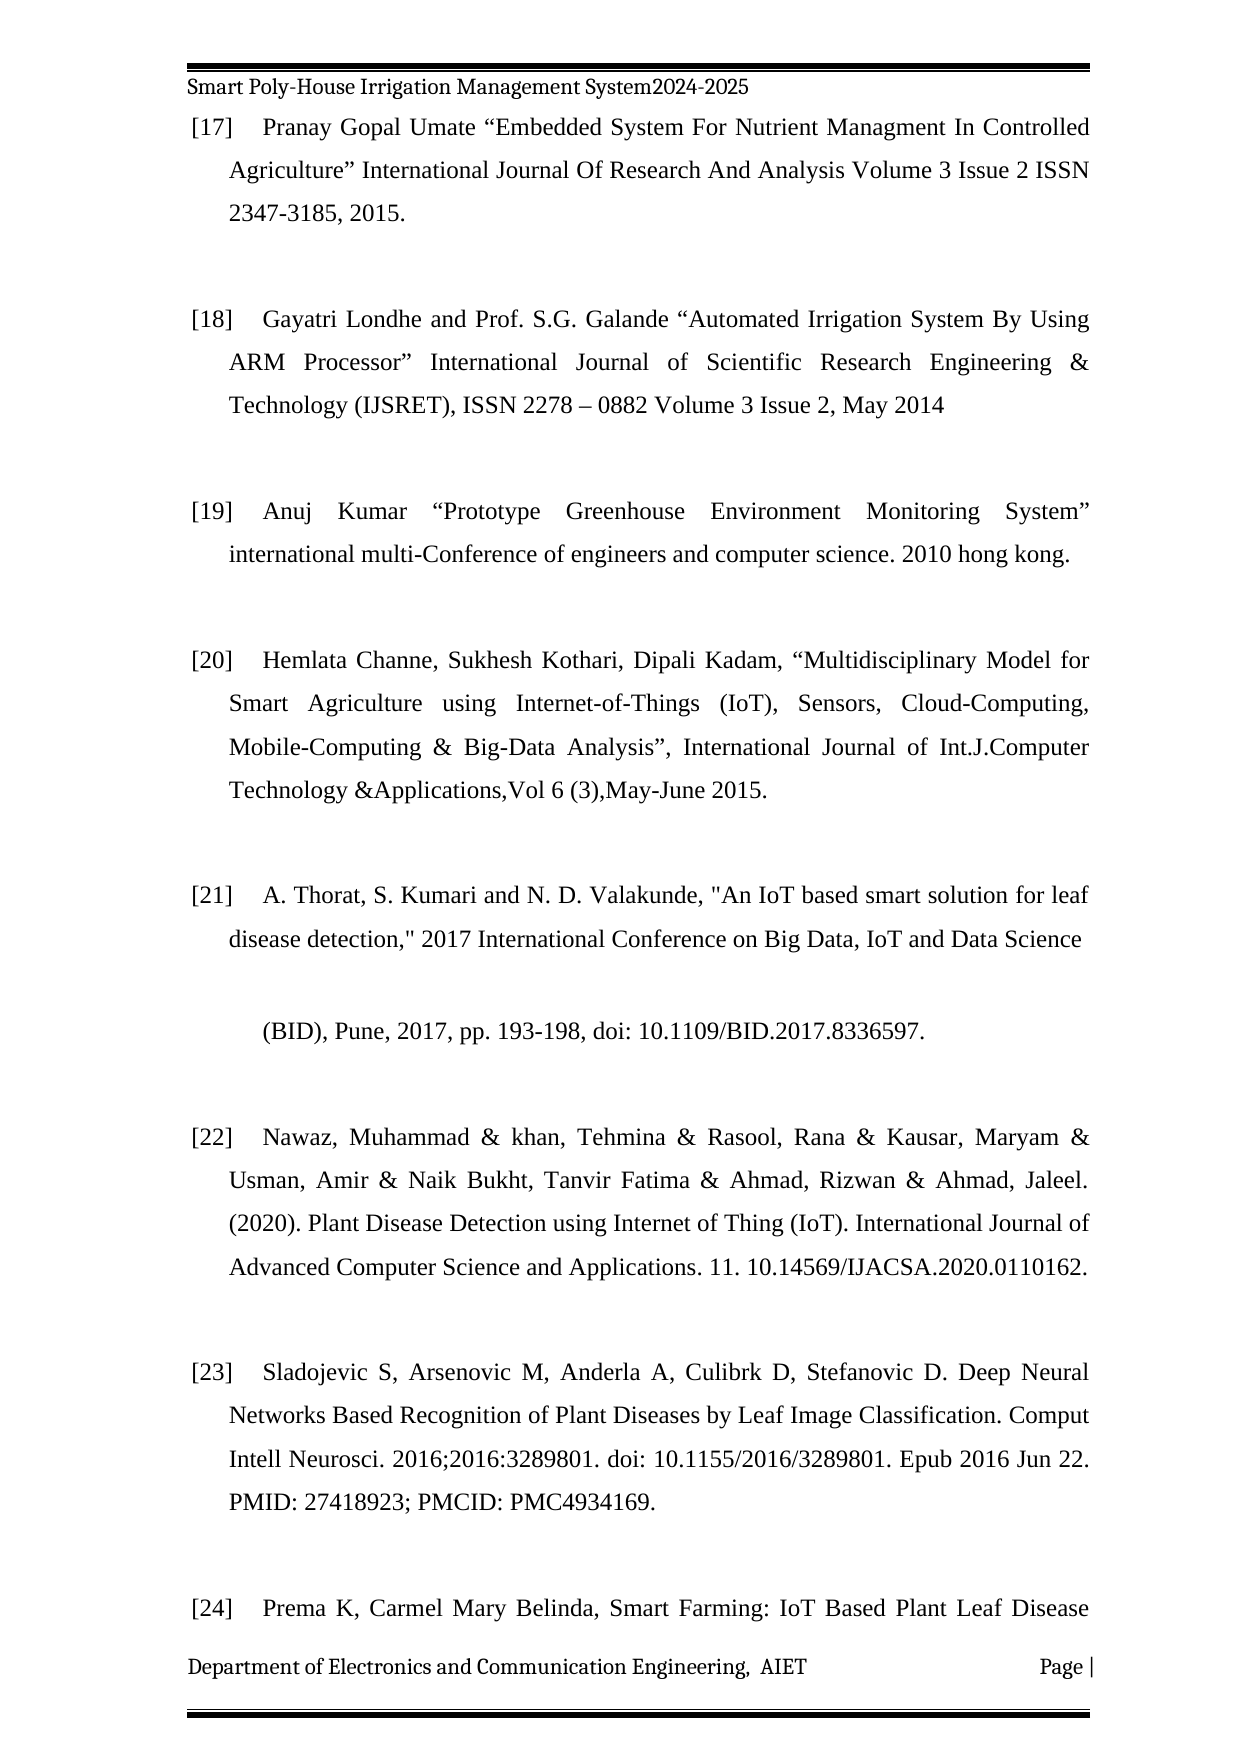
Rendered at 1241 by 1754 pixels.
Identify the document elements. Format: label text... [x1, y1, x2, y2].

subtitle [191, 1593, 1090, 1621]
subtitle Pranay Gopal Umate “Embedded System For Nutrient Managment In Controlled Agriculture” International Journal Of Research And Analysis Volume 3 Issue 2 ISSN 2347-3185, 2015. [191, 112, 1090, 227]
subtitle Anuj Kumar “Prototype Greenhouse Environment Monitoring System” international multi-Conference of engineers and computer science. 2010 hong kong. [191, 496, 1090, 568]
subtitle (BID), Pune, 2017, pp. 193-198, doi: 10.1109/BID.2017.8336597. [228, 1016, 1090, 1045]
subtitle A. Thorat, S. Kumari and N. D. Valakunde, "An IoT based smart solution for leaf disease detection," 2017 International Conference on Big Data, IoT and Data Science [191, 881, 1090, 952]
subtitle Sladojevic S, Arsenovic M, Anderla A, Culibrk D, Stefanovic D. Deep Neural Networks Based Recognition of Plant Diseases by Leaf Image Classification. Comput Intell Neurosci. 2016;2016:3289801. doi: 10.1155/2016/3289801. Epub 2016 Jun 22. PMID: 27418923; PMCID: PMC4934169. [191, 1357, 1090, 1516]
subtitle Hemlata Channe, Sukhesh Kothari, Dipali Kadam, “Multidisciplinary Model for Smart Agriculture using Internet-of-Things (IoT), Sensors, Cloud-Computing, Mobile-Computing & Big-Data Analysis”, International Journal of Int.J.Computer Technology &Applications,Vol 6 (3),May-June 2015. [191, 645, 1090, 803]
subtitle Nawaz, Muhammad & khan, Tehmina & Rasool, Rana & Kausar, Maryam & Usman, Amir & Naik Bukht, Tanvir Fatima & Ahmad, Rizwan & Ahmad, Jaleel. (2020). Plant Disease Detection using Internet of Thing (IoT). International Journal of Advanced Computer Science and Applications. 11. 10.14569/IJACSA.2020.0110162. [191, 1122, 1090, 1280]
subtitle Gayatri Londhe and Prof. S.G. Galande “Automated Irrigation System By Using ARM Processor” International Journal of Scientific Research Engineering & Technology (IJSRET), ISSN 2278 – 0882 Volume 3 Issue 2, May 2014 [191, 304, 1090, 419]
